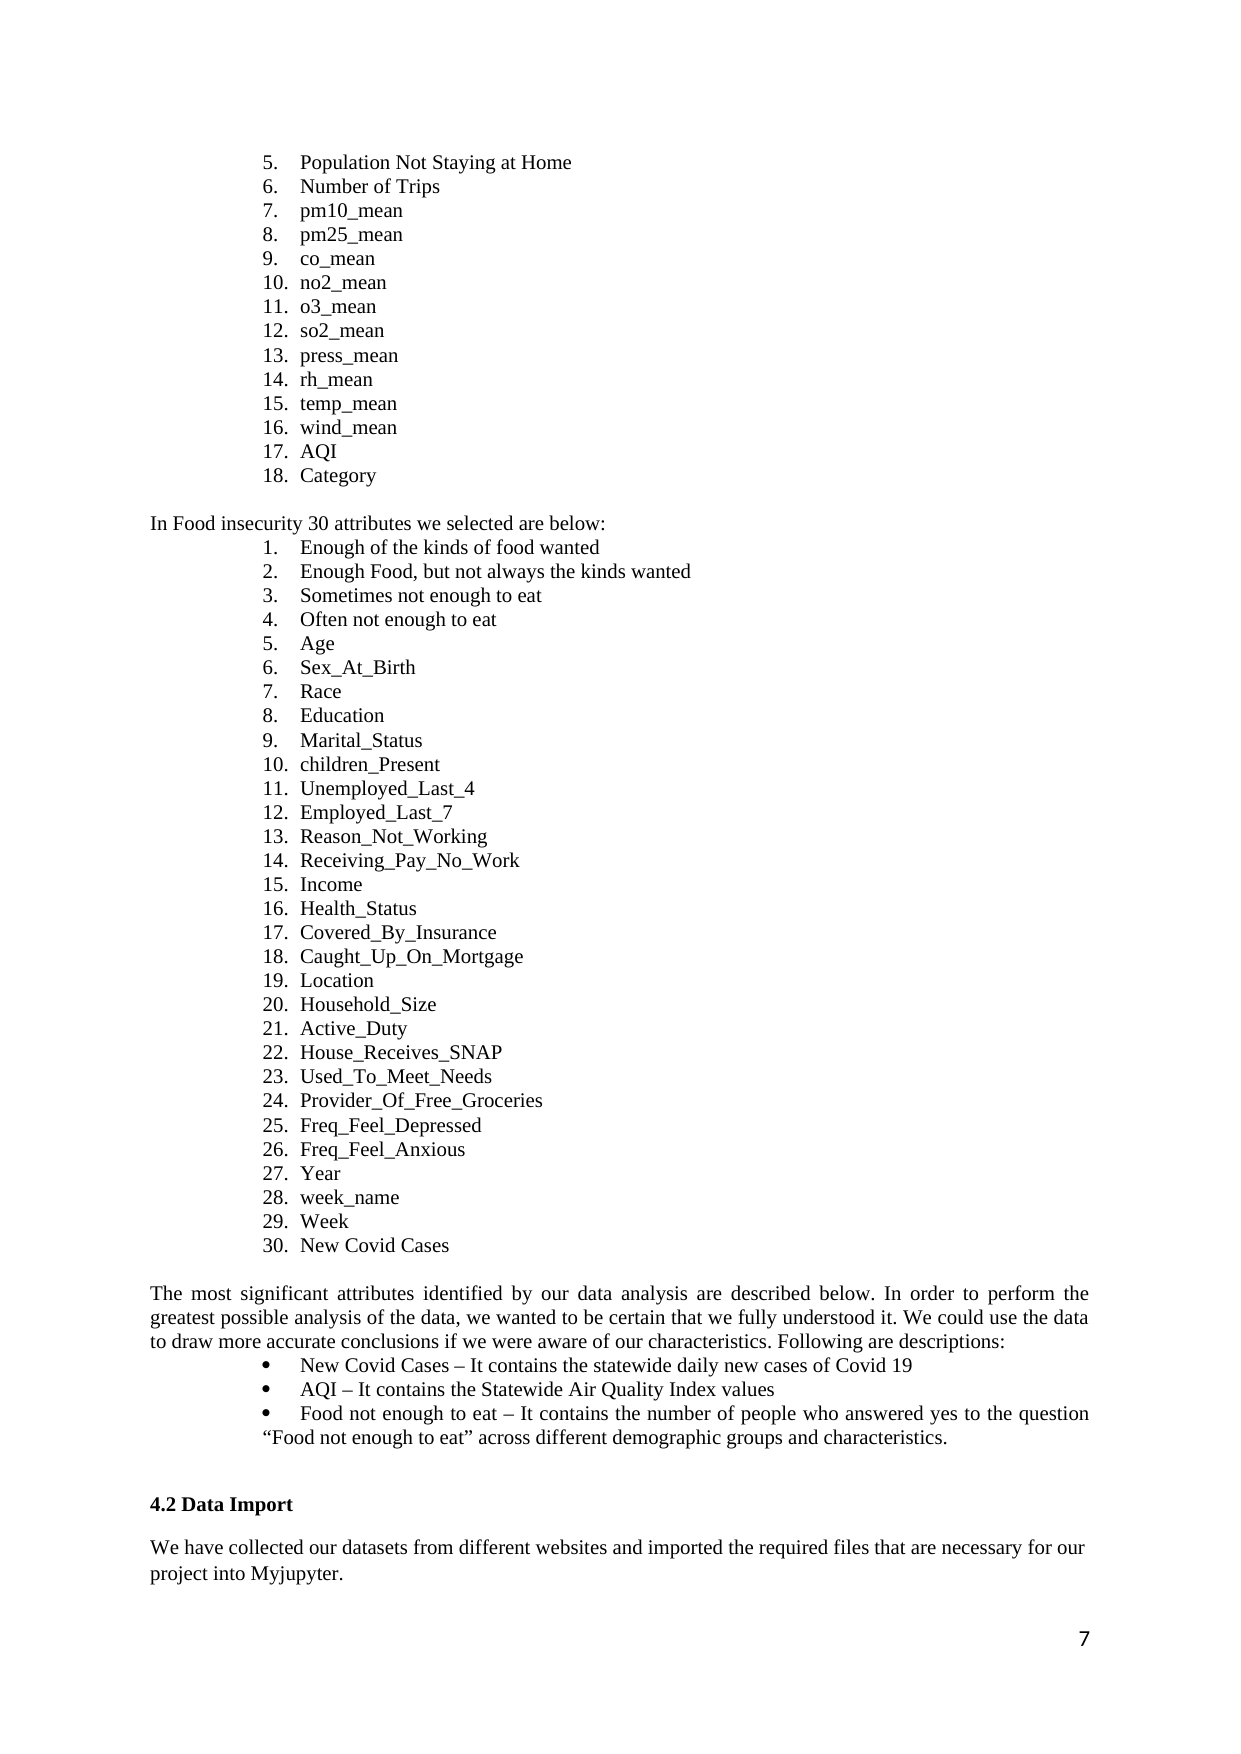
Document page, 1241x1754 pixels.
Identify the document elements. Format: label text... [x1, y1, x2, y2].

list Enough Food, but not always the kinds wanted [262, 559, 1090, 583]
list Receiving_Pay_No_Work [262, 848, 1090, 872]
list Employed_Last_7 [262, 800, 1090, 824]
list Race [262, 679, 1090, 703]
list Sex_At_Birth [262, 655, 1090, 679]
list New Covid Cases [262, 1233, 1090, 1257]
list Age [262, 631, 1090, 655]
list Enough of the kinds of food wanted [262, 535, 1090, 559]
list Provider_Of_Free_Groceries [262, 1088, 1090, 1112]
list Location [262, 968, 1090, 992]
list press_mean [262, 342, 1090, 367]
list Year [262, 1161, 1090, 1185]
list Week [262, 1209, 1090, 1233]
list Sometimes not enough to eat [262, 583, 1090, 607]
list Used_To_Meet_Needs [262, 1064, 1090, 1088]
list o3_mean [262, 294, 1090, 318]
list Freq_Feel_Anxious [262, 1137, 1090, 1161]
list Unemployed_Last_4 [262, 776, 1090, 800]
list Caught_Up_On_Mortgage [262, 944, 1090, 968]
list AQI – It contains the Statewide Air Quality Index values [262, 1377, 1090, 1401]
list co_mean [262, 246, 1090, 270]
list rh_mean [262, 367, 1090, 391]
list Number of Trips [262, 174, 1090, 198]
list Education [262, 703, 1090, 727]
text In Food insecurity 30 attributes we selected are below: [150, 511, 1090, 535]
list Covered_By_Insurance [262, 920, 1090, 944]
list Freq_Feel_Depressed [262, 1112, 1090, 1137]
list Income [262, 872, 1090, 896]
list Category [262, 463, 1090, 487]
list no2_mean [262, 270, 1090, 294]
list Population Not Staying at Home [262, 150, 1090, 174]
list New Covid Cases – It contains the statewide daily new cases of Covid 19 [262, 1353, 1090, 1377]
list week_name [262, 1185, 1090, 1209]
text We have collected our datasets from different websites and imported the required files that are necessary for our project into Myjupyter. [150, 1534, 1090, 1584]
list Marital_Status [262, 727, 1090, 752]
list temp_mean [262, 391, 1090, 415]
list Often not enough to eat [262, 607, 1090, 631]
list so2_mean [262, 318, 1090, 342]
list Reason_Not_Working [262, 824, 1090, 848]
list pm25_mean [262, 222, 1090, 246]
list children_Present [262, 752, 1090, 776]
list pm10_mean [262, 198, 1090, 222]
list Health_Status [262, 896, 1090, 920]
text The most significant attributes identified by our data analysis are described below. In order to perform the greatest possible analysis of the data, we wanted to be certain that we fully understood it. We could use the data to draw more accurate conclusions if we were aware of our characteristics. Following are descriptions: [150, 1281, 1090, 1353]
list House_Receives_SNAP [262, 1040, 1090, 1064]
list Household_Size [262, 992, 1090, 1016]
list Food not enough to eat – It contains the number of people who answered yes to the question “Food not enough to eat” across different demographic groups and characteristics. [262, 1401, 1090, 1449]
list AQI [262, 439, 1090, 463]
list wind_mean [262, 415, 1090, 439]
text 4.2 Data Import [150, 1492, 1090, 1516]
list Active_Duty [262, 1016, 1090, 1040]
